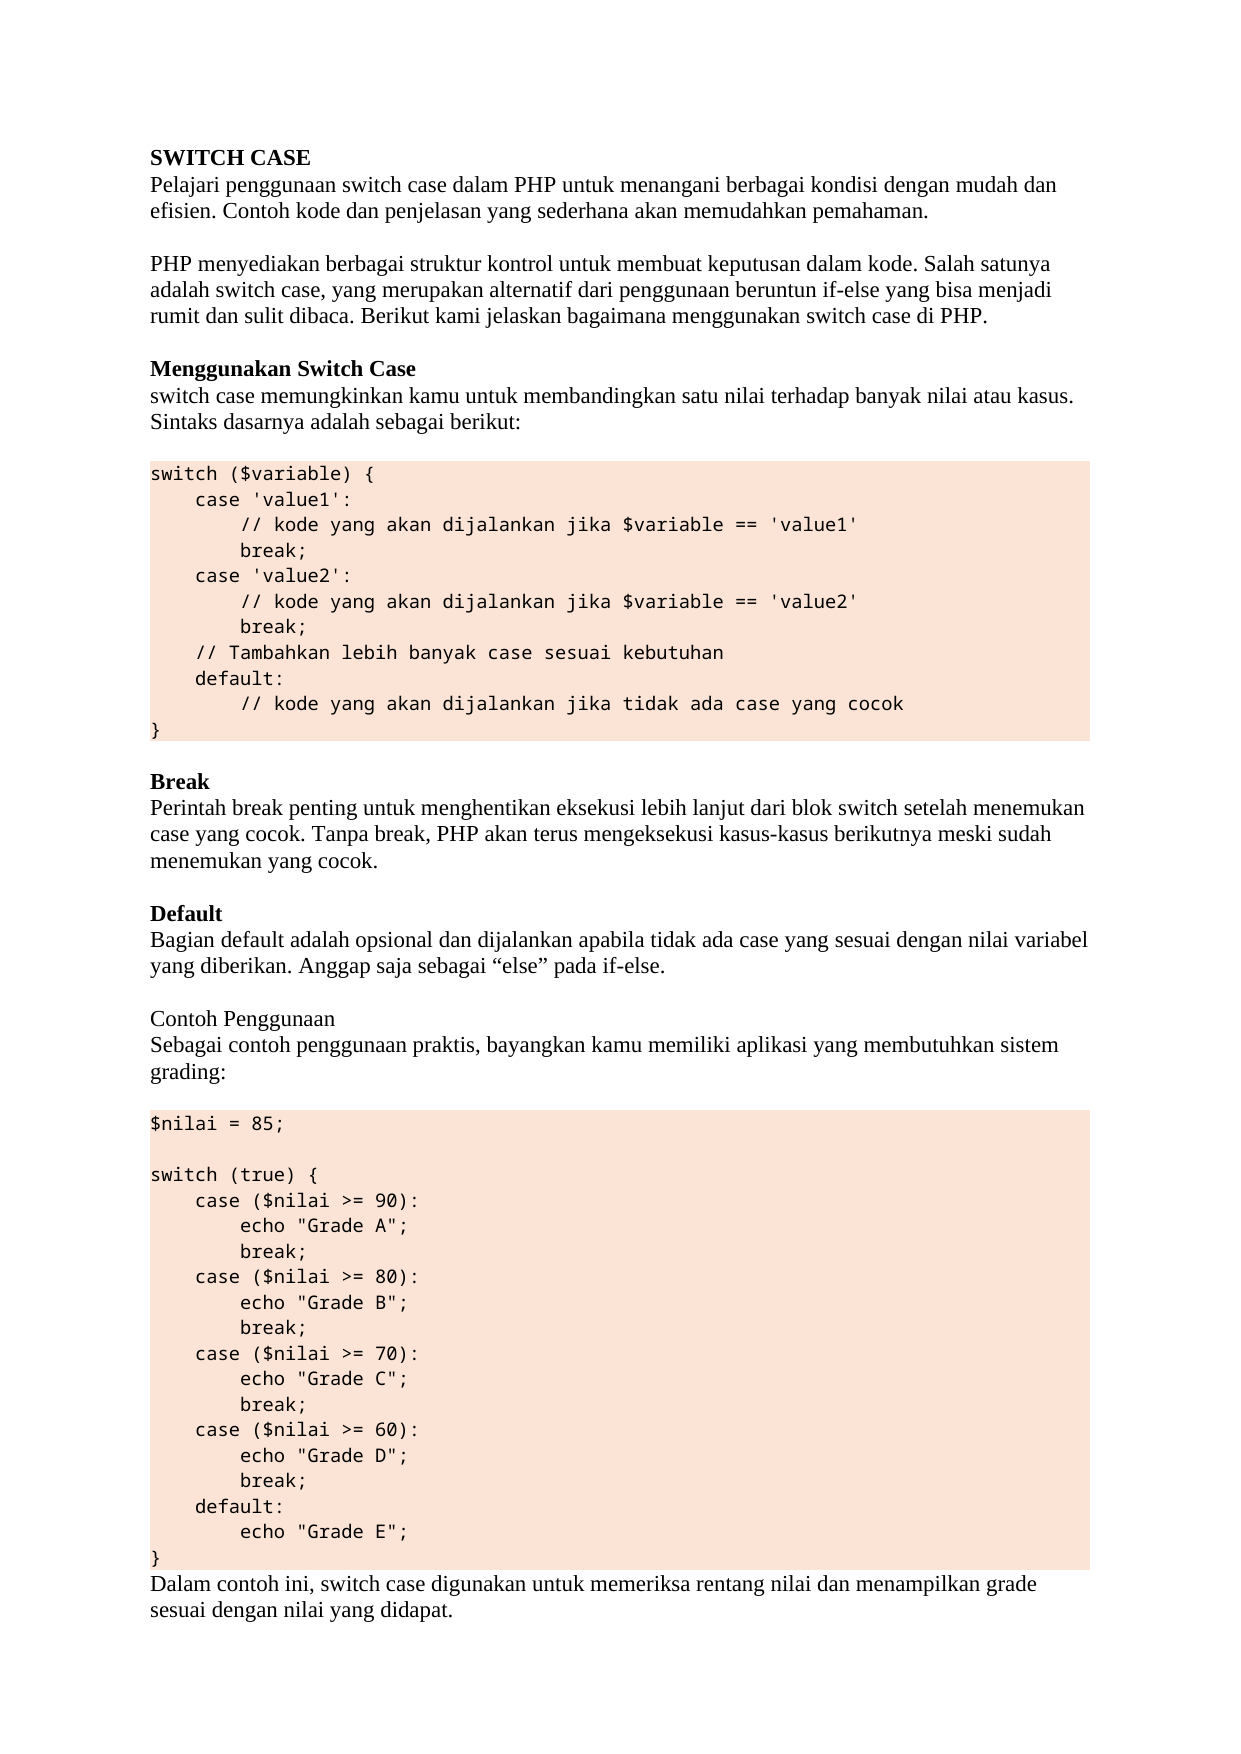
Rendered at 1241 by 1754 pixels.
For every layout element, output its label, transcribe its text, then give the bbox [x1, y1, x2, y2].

text case 'value2': [150, 563, 1090, 588]
text // kode yang akan dijalankan jika $variable == 'value1' [150, 512, 1090, 537]
text Break [150, 768, 1090, 794]
text switch case memungkinkan kamu untuk membandingkan satu nilai terhadap banyak nilai atau kasus. Sintaks dasarnya adalah sebagai berikut: [150, 382, 1090, 434]
text default: [150, 665, 1090, 690]
text break; [150, 1468, 1090, 1493]
text PHP menyediakan berbagai struktur kontrol untuk membuat keputusan dalam kode. Salah satunya adalah switch case, yang merupakan alternatif dari penggunaan beruntun if-else yang bisa menjadi rumit dan sulit dibaca. Berikut kami jelaskan bagaimana menggunakan switch case di PHP. [150, 250, 1090, 329]
text Default [150, 899, 1090, 926]
text case 'value1': [150, 486, 1090, 512]
text break; [150, 1314, 1090, 1340]
text echo "Grade A"; [150, 1212, 1090, 1238]
text SWITCH CASE [150, 144, 1090, 171]
text case ($nilai >= 90): [150, 1187, 1090, 1212]
text Menggunakan Switch Case [150, 355, 1090, 382]
text Pelajari penggunaan switch case dalam PHP untuk menangani berbagai kondisi dengan mudah dan efisien. Contoh kode dan penjelasan yang sederhana akan memudahkan pemahaman. [150, 171, 1090, 223]
text case ($nilai >= 60): [150, 1417, 1090, 1442]
text Bagian default adalah opsional dan dijalankan apabila tidak ada case yang sesuai dengan nilai variabel yang diberikan. Anggap saja sebagai “else” pada if-else. [150, 926, 1090, 979]
text Sebagai contoh penggunaan praktis, bayangkan kamu memiliki aplikasi yang membutuhkan sistem grading: [150, 1031, 1090, 1084]
text case ($nilai >= 80): [150, 1263, 1090, 1289]
text echo "Grade B"; [150, 1289, 1090, 1314]
text case ($nilai >= 70): [150, 1340, 1090, 1366]
text echo "Grade E"; [150, 1519, 1090, 1544]
text echo "Grade D"; [150, 1442, 1090, 1468]
text // Tambahkan lebih banyak case sesuai kebutuhan [150, 639, 1090, 665]
text } [150, 716, 1090, 741]
text break; [150, 537, 1090, 563]
text break; [150, 614, 1090, 639]
text // kode yang akan dijalankan jika tidak ada case yang cocok [150, 690, 1090, 716]
text echo "Grade C"; [150, 1366, 1090, 1391]
text Perintah break penting untuk menghentikan eksekusi lebih lanjut dari blok switch setelah menemukan case yang cocok. Tanpa break, PHP akan terus mengeksekusi kasus-kasus berikutnya meski sudah menemukan yang cocok. [150, 794, 1090, 873]
text break; [150, 1391, 1090, 1417]
text // kode yang akan dijalankan jika $variable == 'value2' [150, 588, 1090, 614]
text switch ($variable) { [150, 461, 1090, 486]
text Dalam contoh ini, switch case digunakan untuk memeriksa rentang nilai dan menampilkan grade sesuai dengan nilai yang didapat. [150, 1570, 1090, 1622]
text } [150, 1544, 1090, 1570]
text Contoh Penggunaan [150, 1005, 1090, 1031]
text default: [150, 1493, 1090, 1519]
text break; [150, 1238, 1090, 1263]
text switch (true) { [150, 1161, 1090, 1187]
text $nilai = 85; [150, 1110, 1090, 1136]
